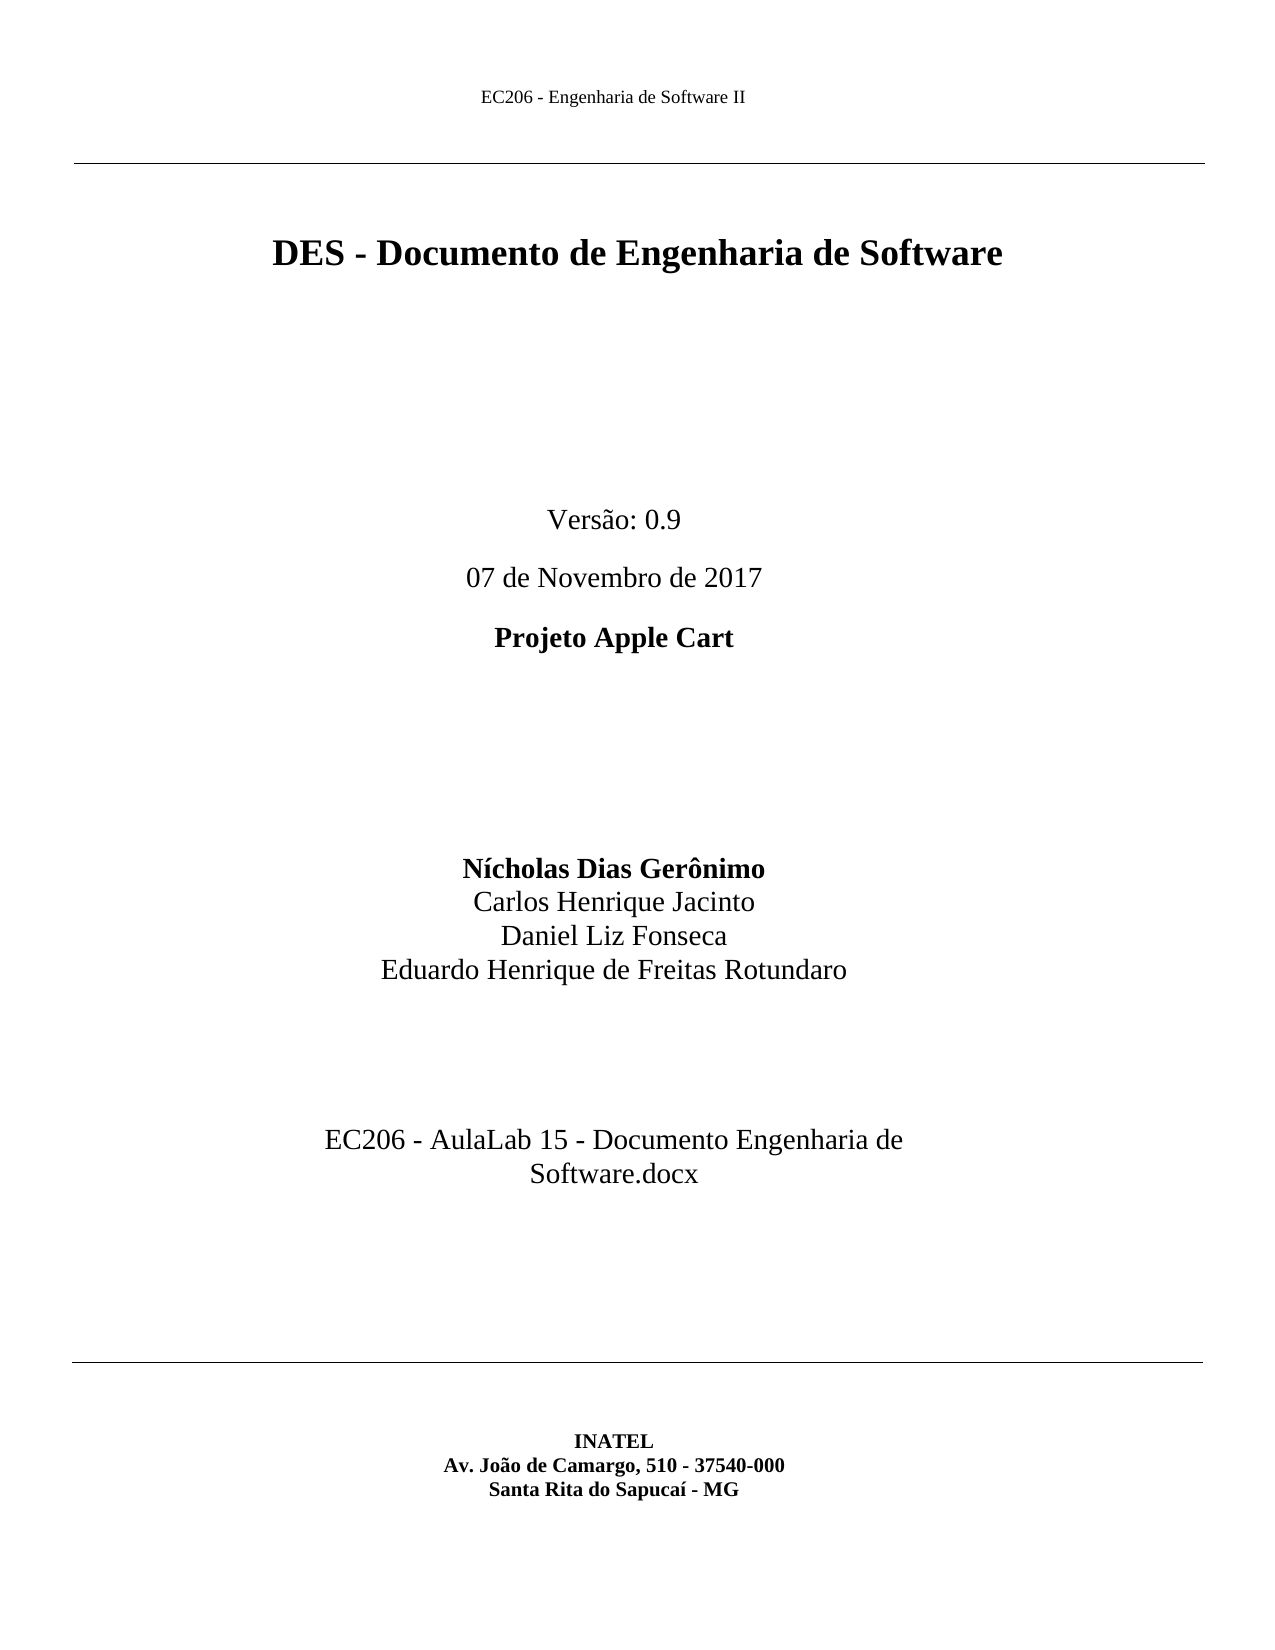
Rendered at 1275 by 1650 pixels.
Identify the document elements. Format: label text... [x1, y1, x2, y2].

text Santa Rita do Sapucaí - MG [19, 1477, 1209, 1501]
text DES - Documento de Engenharia de Software [272, 230, 1207, 273]
text Software.docx [19, 1156, 1209, 1189]
text Versão: 0.9 [19, 502, 1209, 536]
text 07 de Novembro de 2017 [19, 561, 1209, 594]
text Nícholas Dias Gerônimo [19, 851, 1209, 884]
text Projeto Apple Cart [19, 620, 1209, 653]
text Daniel Liz Fonseca [19, 918, 1209, 952]
text Eduardo Henrique de Freitas Rotundaro [19, 952, 1209, 986]
text EC206 - AulaLab 15 - Documento Engenharia de [19, 1122, 1209, 1156]
text Av. João de Camargo, 510 - 37540-000 [19, 1453, 1209, 1477]
text Carlos Henrique Jacinto [19, 884, 1209, 918]
text INATEL [19, 1429, 1209, 1453]
